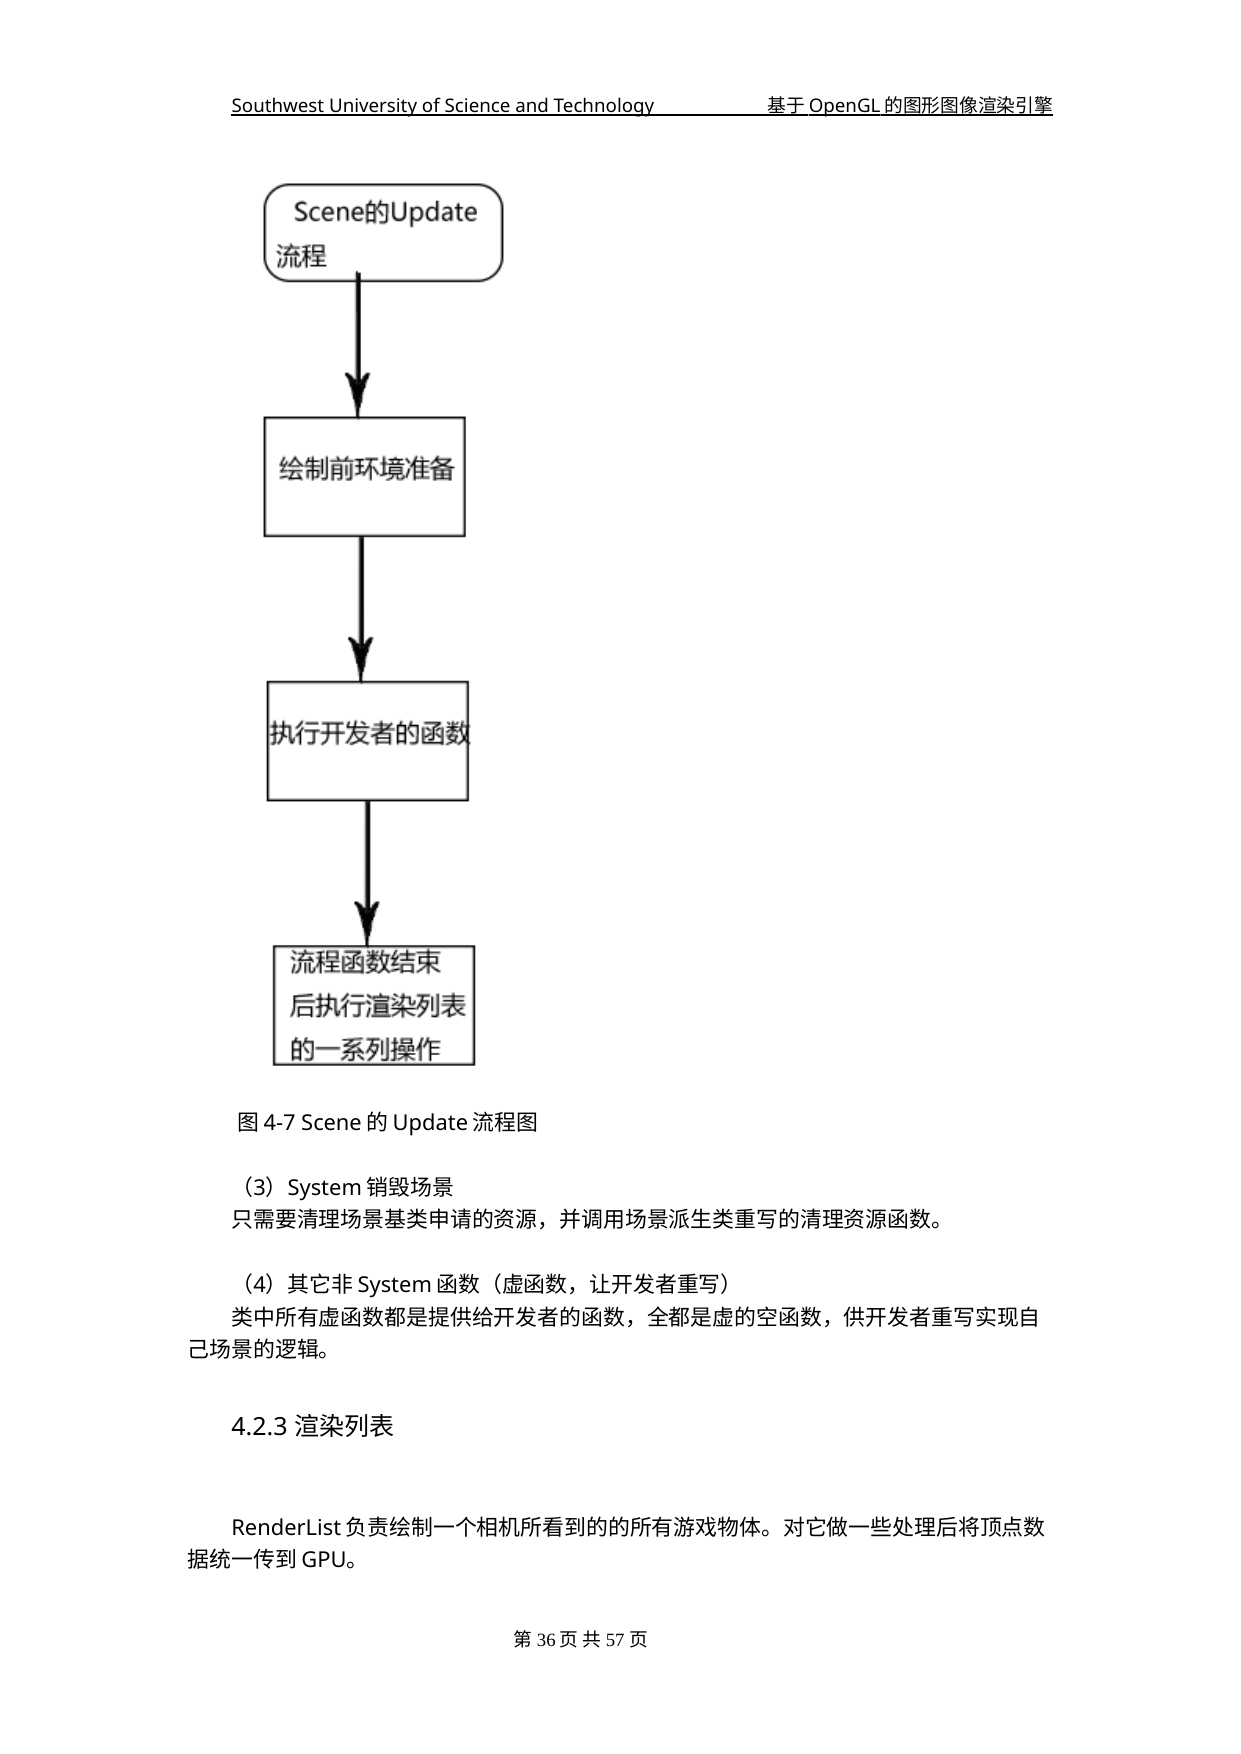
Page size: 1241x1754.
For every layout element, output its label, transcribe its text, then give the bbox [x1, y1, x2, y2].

text RenderList负责绘制一个相机所看到的的所有游戏物体。对它做一些处理后将顶点数据统一传到GPU。 [187, 1510, 1053, 1575]
text 类中所有虚函数都是提供给开发者的函数，全都是虚的空函数，供开发者重写实现自己场景的逻辑。 [187, 1299, 1053, 1364]
picture [231, 176, 524, 1091]
text 图4-7 Scene的Update流程图 [187, 1104, 1053, 1137]
text 只需要清理场景基类申请的资源，并调用场景派生类重写的清理资源函数。 [187, 1202, 1053, 1234]
text （3）System销毁场景 [187, 1169, 1053, 1202]
text （4）其它非System函数（虚函数，让开发者重写） [187, 1267, 1053, 1299]
subtitle 4.2.3 渲染列表 [187, 1392, 1053, 1457]
